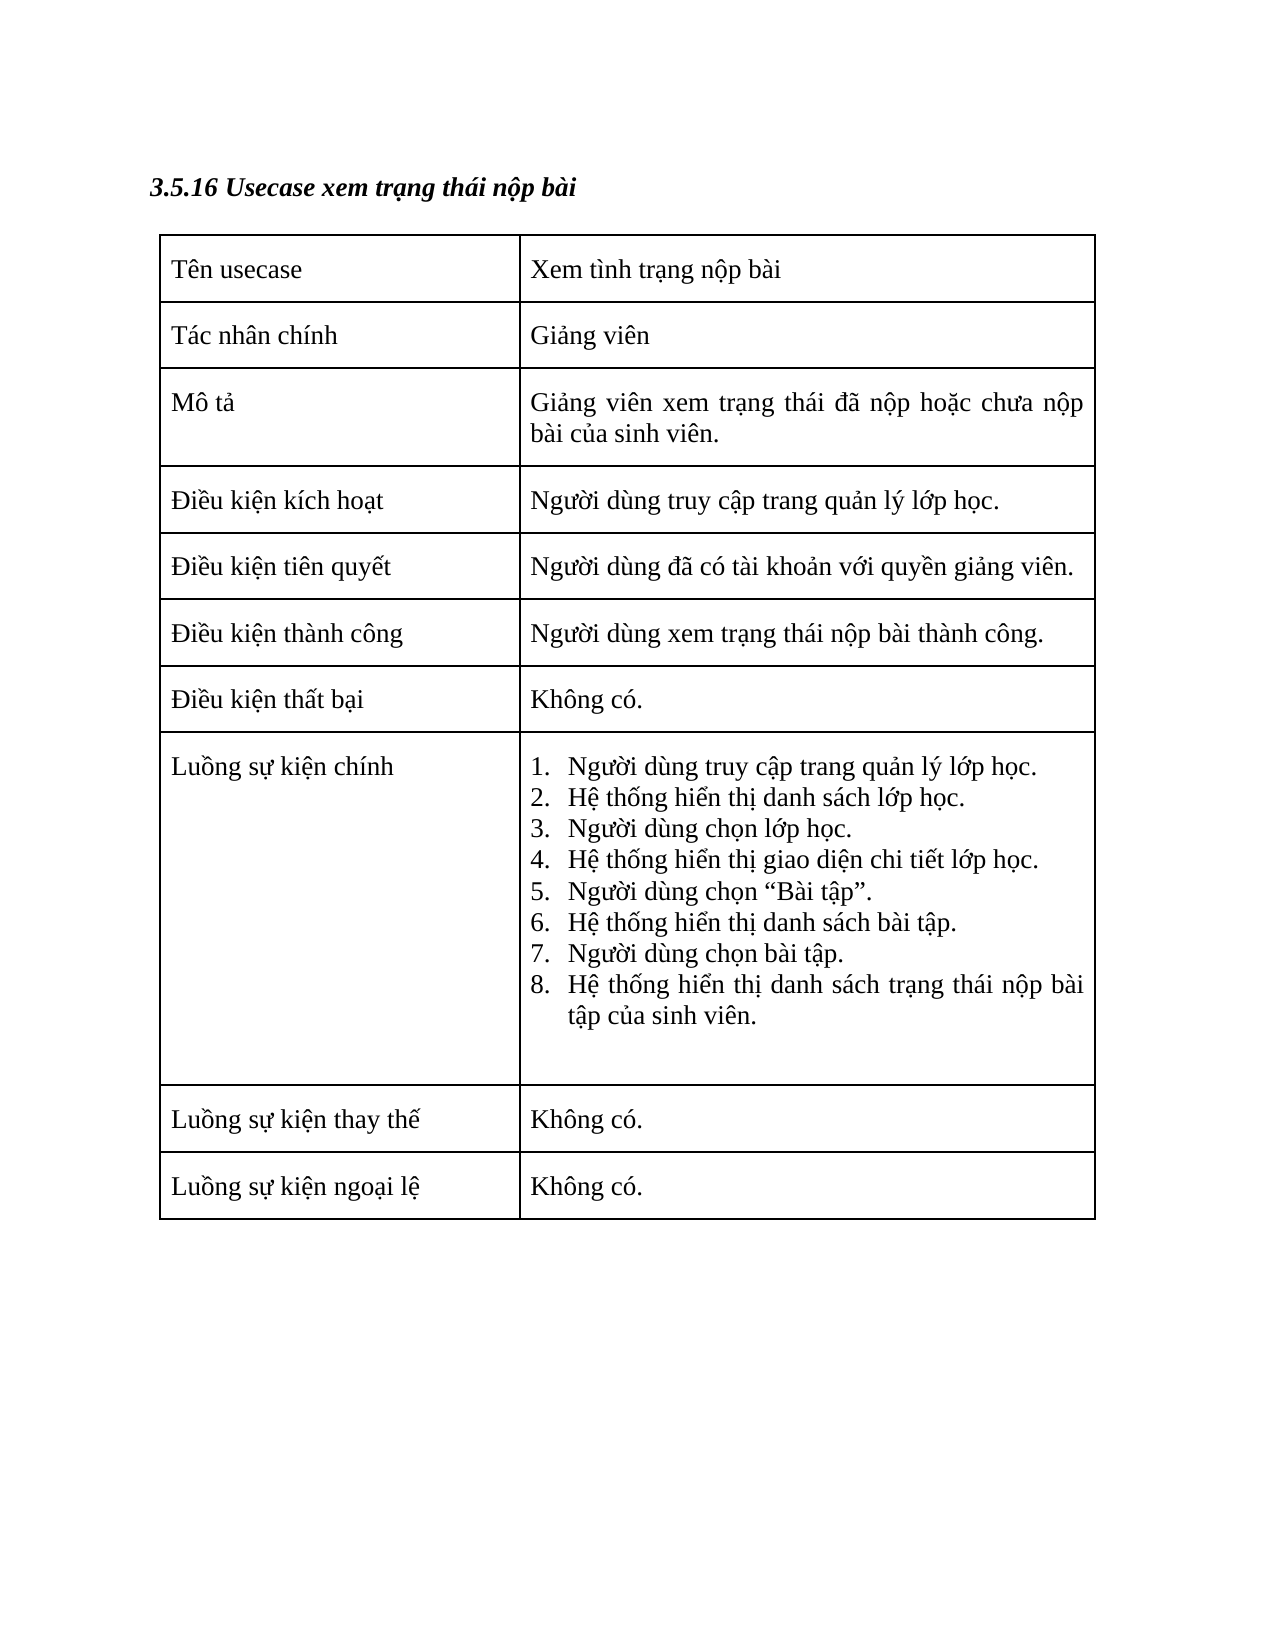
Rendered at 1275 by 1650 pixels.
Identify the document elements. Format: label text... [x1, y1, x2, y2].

table_cell Giảng viên [521, 303, 1094, 367]
list Usecase xem trạng thái nộp bài [150, 171, 1125, 202]
table_cell Người dùng truy cập trang quản lý lớp học. [521, 467, 1094, 532]
table_cell Giảng viên xem trạng thái đã nộp hoặc chưa nộp bài của sinh viên. [521, 369, 1094, 465]
table_cell Luồng sự kiện thay thế [161, 1086, 519, 1151]
table_cell Người dùng truy cập trang quản lý lớp học. Hệ thống hiển thị danh sách lớp học. Người dùng chọn lớp học. Hệ thống hiển thị giao diện chi tiết lớp học. Người dùng chọn “Bài tập”. Hệ thống hiển thị danh sách bài tập. Người dùng chọn bài tập. Hệ thống hiển thị danh sách trạng thái nộp bài tập của sinh viên. [521, 733, 1094, 1084]
table_cell Điều kiện kích hoạt [161, 467, 519, 532]
table_cell Điều kiện thất bại [161, 667, 519, 731]
table_header Xem tình trạng nộp bài [521, 236, 1094, 301]
table_cell Mô tả [161, 369, 519, 465]
table_header Tên usecase [161, 236, 519, 301]
table_cell Điều kiện thành công [161, 600, 519, 665]
table_cell Điều kiện tiên quyết [161, 534, 519, 598]
table_cell Người dùng xem trạng thái nộp bài thành công. [521, 600, 1094, 665]
table_cell Không có. [521, 667, 1094, 731]
table_cell Luồng sự kiện chính [161, 733, 519, 1084]
table_cell Không có. [521, 1086, 1094, 1151]
table_cell Luồng sự kiện ngoại lệ [161, 1153, 519, 1217]
table_cell Tác nhân chính [161, 303, 519, 367]
table_cell Không có. [521, 1153, 1094, 1217]
table_cell Người dùng đã có tài khoản với quyền giảng viên. [521, 534, 1094, 598]
